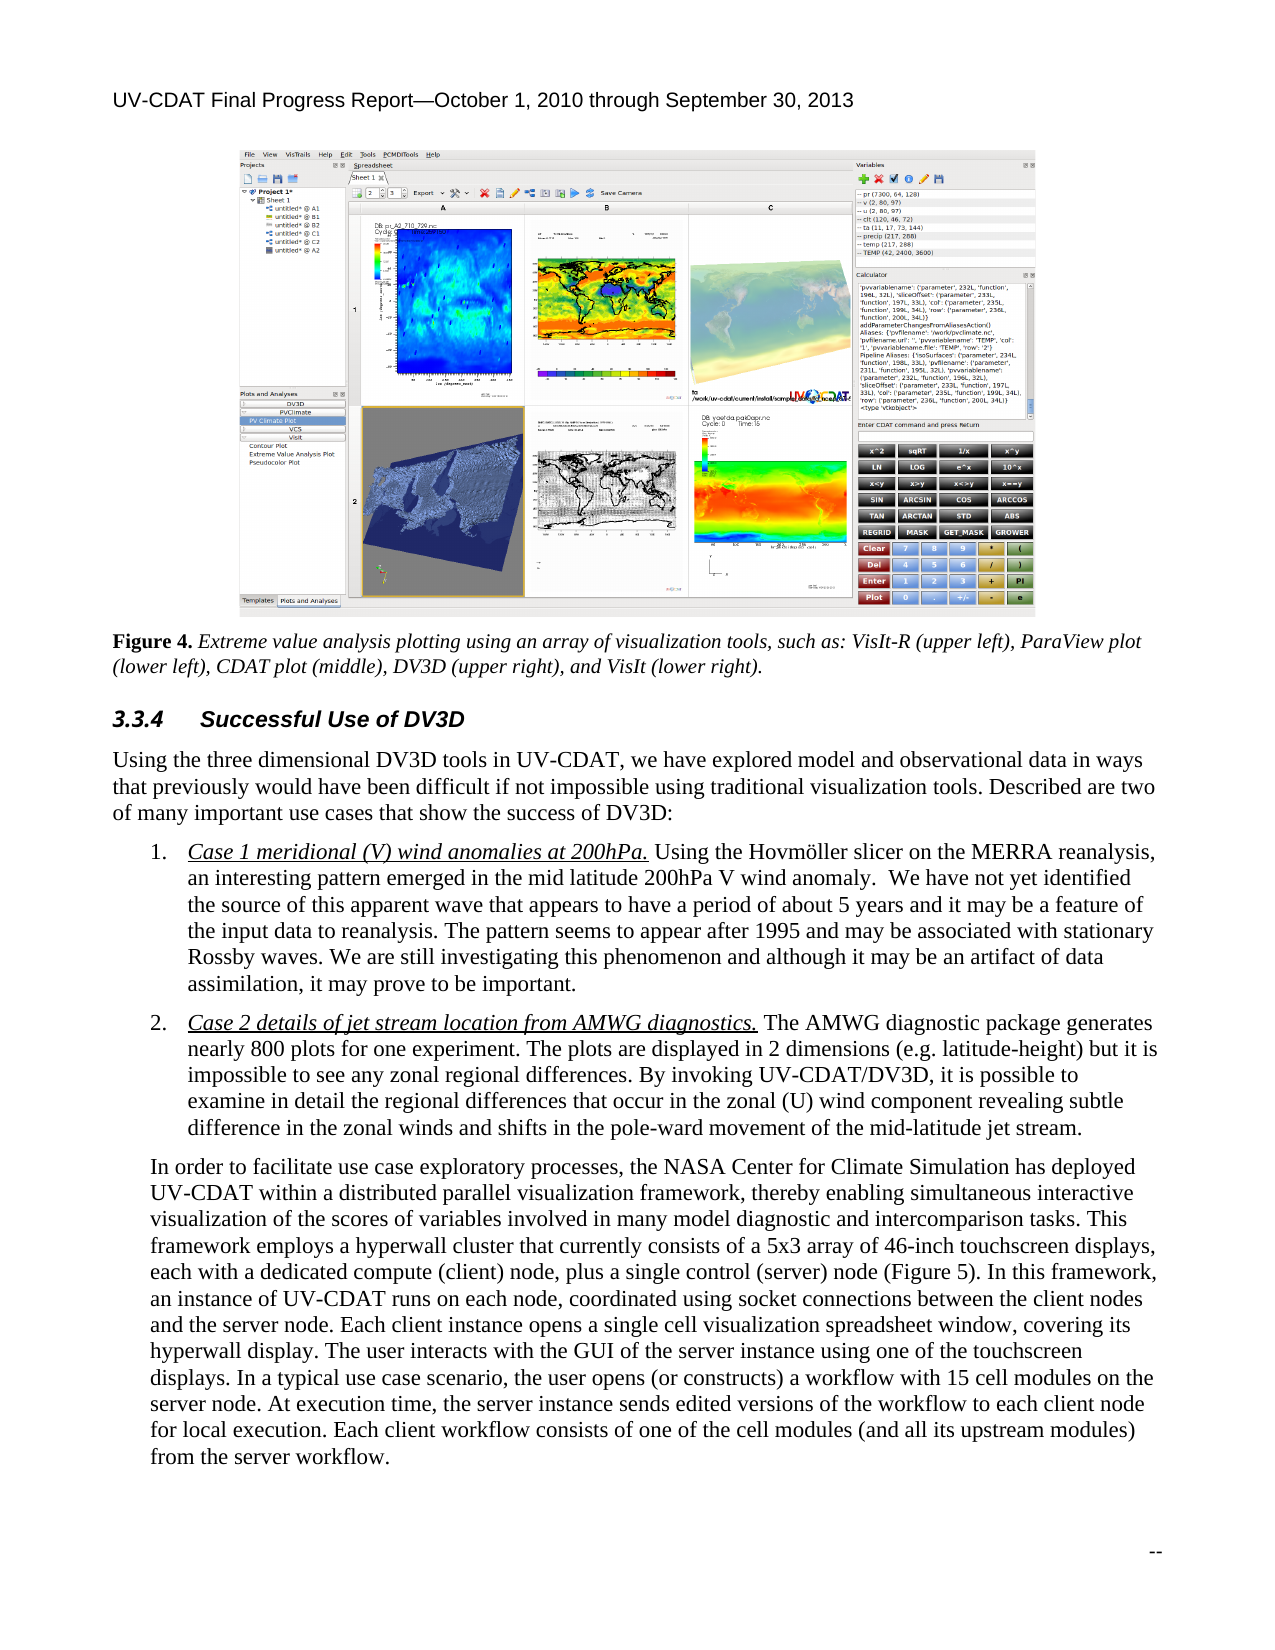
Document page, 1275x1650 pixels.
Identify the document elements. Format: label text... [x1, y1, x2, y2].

subtitle Successful Use of DV3D [112, 703, 1162, 734]
picture [239, 150, 1036, 617]
text Using the three dimensional DV3D tools in UV-CDAT, we have explored model and observational data in ways that previously would have been difficult if not impossible using traditional visualization tools. Described are two of many important use cases that show the success of DV3D: [112, 746, 1162, 825]
text In order to facilitate use case exploratory processes, the NASA Center for Climate Simulation has deployed UV-CDAT within a distributed parallel visualization framework, thereby enabling simultaneous interactive visualization of the scores of variables involved in many model diagnostic and intercomparison tasks. This framework employs a hyperwall cluster that currently consists of a 5x3 array of 46-inch touchscreen displays, each with a dedicated compute (client) node, plus a single control (server) node (Figure 5). In this framework, an instance of UV-CDAT runs on each node, coordinated using socket connections between the client nodes and the server node. Each client instance opens a single cell visualization spreadsheet window, covering its hyperwall display. The user interacts with the GUI of the server instance using one of the touchscreen displays. In a typical use case scenario, the user opens (or constructs) a workflow with 15 cell modules on the server node. At execution time, the server instance sends edited versions of the workflow to each client node for local execution. Each client workflow consists of one of the cell modules (and all its upstream modules) from the server workflow. [150, 1153, 1162, 1469]
text Figure 4. Extreme value analysis plotting using an array of visualization tools, such as: VisIt-R (upper left), ParaView plot (lower left), CDAT plot (middle), DV3D (upper right), and VisIt (lower right). [112, 629, 1162, 678]
list Case 1 meridional (V) wind anomalies at 200hPa. Using the Hovmöller slicer on the MERRA reanalysis, an interesting pattern emerged in the mid latitude 200hPa V wind anomaly. We have not yet identified the source of this apparent wave that appears to have a period of about 5 years and it may be a feature of the input data to reanalysis. The pattern seems to appear after 1995 and may be associated with stationary Rossby waves. We are still investigating this phenomenon and although it may be an artifact of data assimilation, it may prove to be important. [150, 838, 1162, 996]
list Case 2 details of jet stream location from AMWG diagnostics. The AMWG diagnostic package generates nearly 800 plots for one experiment. The plots are displayed in 2 dimensions (e.g. latitude-height) but it is impossible to see any zonal regional differences. By invoking UV-CDAT/DV3D, it is possible to examine in detail the regional differences that occur in the zonal (U) wind component revealing subtle difference in the zonal winds and shifts in the pole-ward movement of the mid-latitude jet stream. [150, 1008, 1162, 1140]
